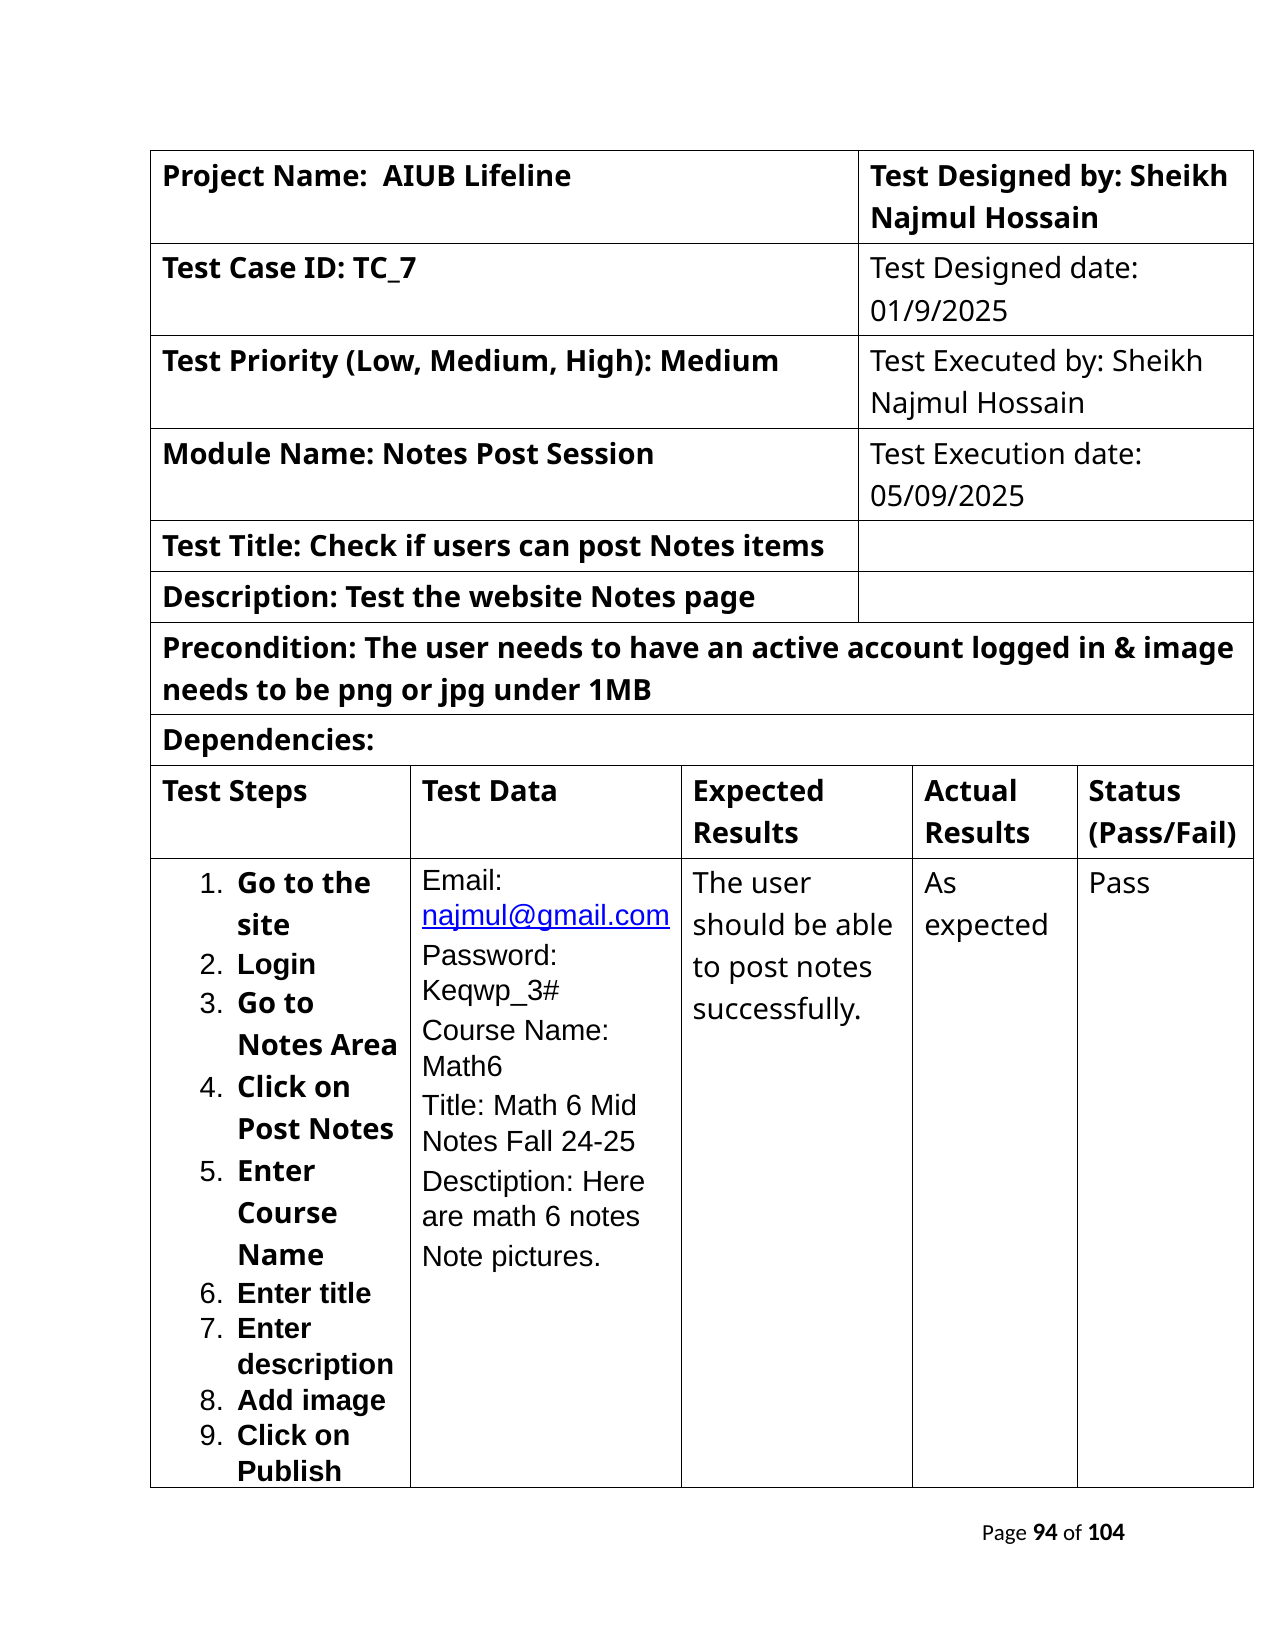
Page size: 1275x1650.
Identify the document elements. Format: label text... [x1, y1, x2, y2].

table_cell Pass [1078, 859, 1253, 1487]
table_cell Dependencies: [151, 715, 1253, 765]
table_cell Test Designed date: 01/9/2025 [859, 244, 1253, 335]
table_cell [151, 859, 410, 1487]
table_cell Test Executed by: Sheikh Najmul Hossain [859, 336, 1253, 428]
table_cell Status (Pass/Fail) [1078, 766, 1253, 857]
table_cell [859, 521, 1253, 571]
table_cell As expected [913, 859, 1077, 1487]
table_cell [411, 859, 681, 1487]
table_cell Precondition: The user needs to have an active account logged in & image needs to be png or jpg under 1MB [151, 623, 1253, 714]
table_cell [859, 572, 1253, 622]
table_cell Test Steps [151, 766, 410, 857]
table_cell Module Name: Notes Post Session [151, 429, 858, 520]
table_cell Description: Test the website Notes page [151, 572, 858, 622]
table_cell Test Execution date: 05/09/2025 [859, 429, 1253, 520]
table_cell Test Case ID: TC_7 [151, 244, 858, 335]
table_cell Test Title: Check if users can post Notes items [151, 521, 858, 571]
table_cell Test Data [411, 766, 681, 857]
table_cell Actual Results [913, 766, 1077, 857]
table_header Project Name: AIUB Lifeline [151, 151, 858, 243]
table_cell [682, 859, 912, 1487]
table_cell Test Priority (Low, Medium, High): Medium [151, 336, 858, 428]
table_cell Expected Results [682, 766, 912, 857]
table_header Test Designed by: Sheikh Najmul Hossain [859, 151, 1253, 243]
